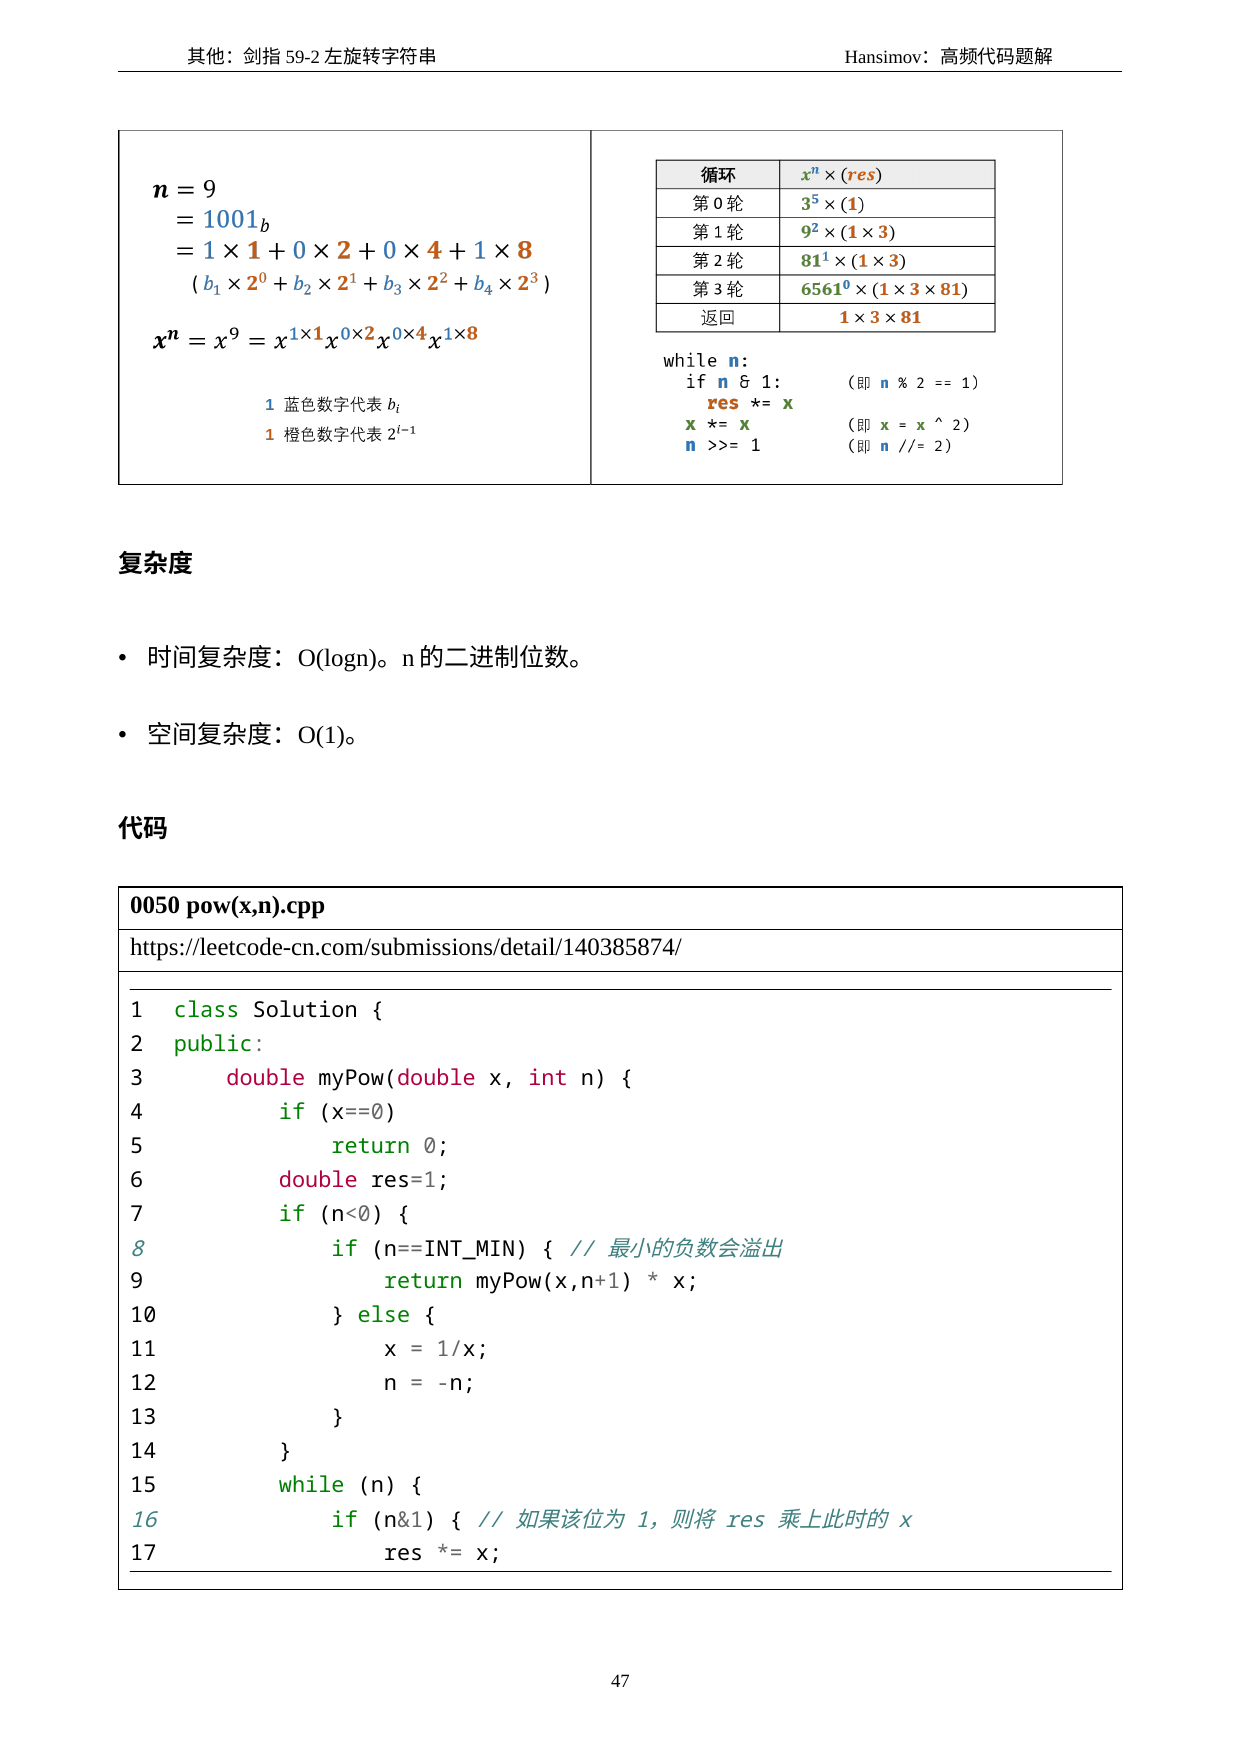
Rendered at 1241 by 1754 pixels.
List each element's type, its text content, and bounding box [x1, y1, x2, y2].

subtitle 复杂度 [118, 528, 1097, 596]
subtitle 代码 [118, 792, 1097, 860]
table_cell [119, 972, 1122, 1589]
table_cell https://leetcode-cn.com/submissions/detail/140385874/ [119, 930, 1122, 971]
text 空间复杂度：O(1)。 [118, 698, 1122, 766]
table_header 0050 pow(x,n).cpp [119, 888, 1122, 928]
text 时间复杂度：O(logn)。n的二进制位数。 [118, 622, 1122, 689]
picture [118, 130, 1063, 485]
